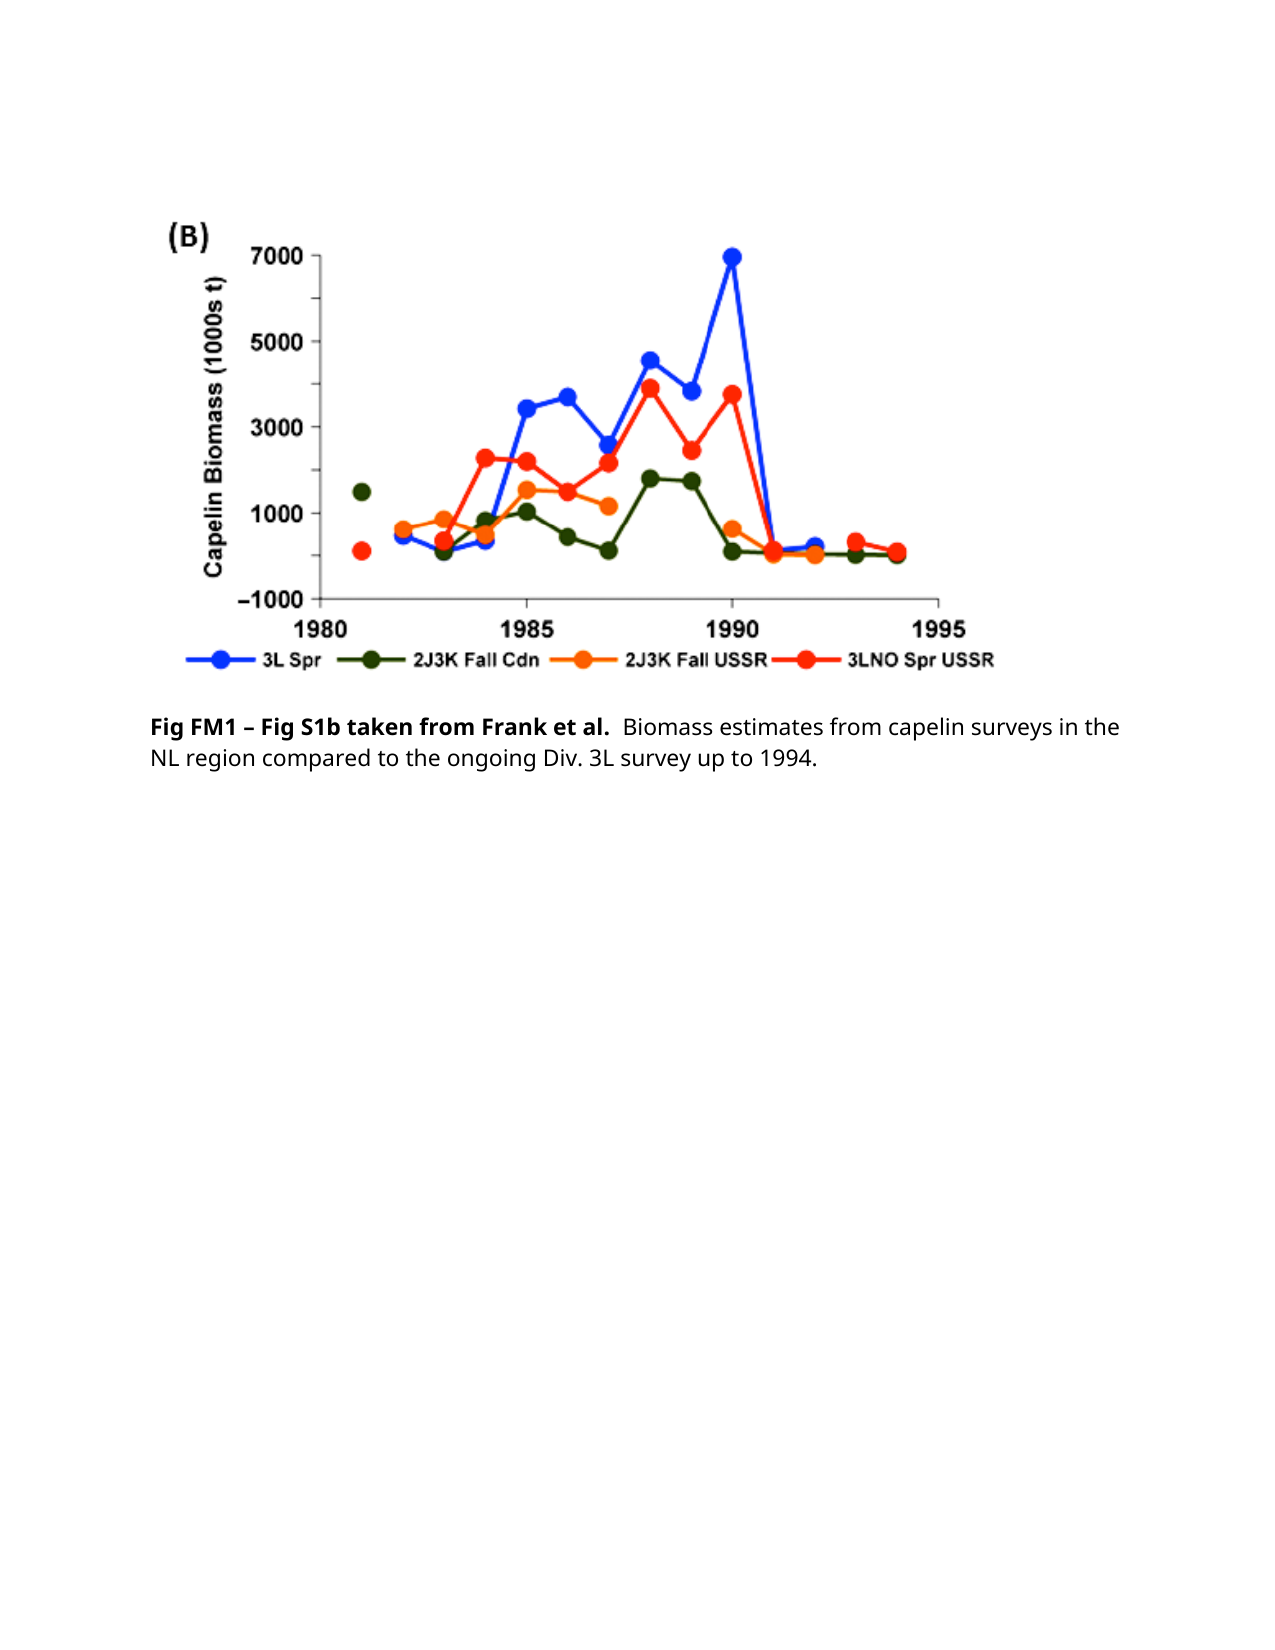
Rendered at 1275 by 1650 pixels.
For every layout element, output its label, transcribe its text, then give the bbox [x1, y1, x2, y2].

text Fig FM1 – Fig S1b taken from Frank et al. Biomass estimates from capelin surveys in the NL region compared to the ongoing Div. 3L survey up to 1994. [150, 711, 1125, 773]
picture [150, 203, 1125, 686]
